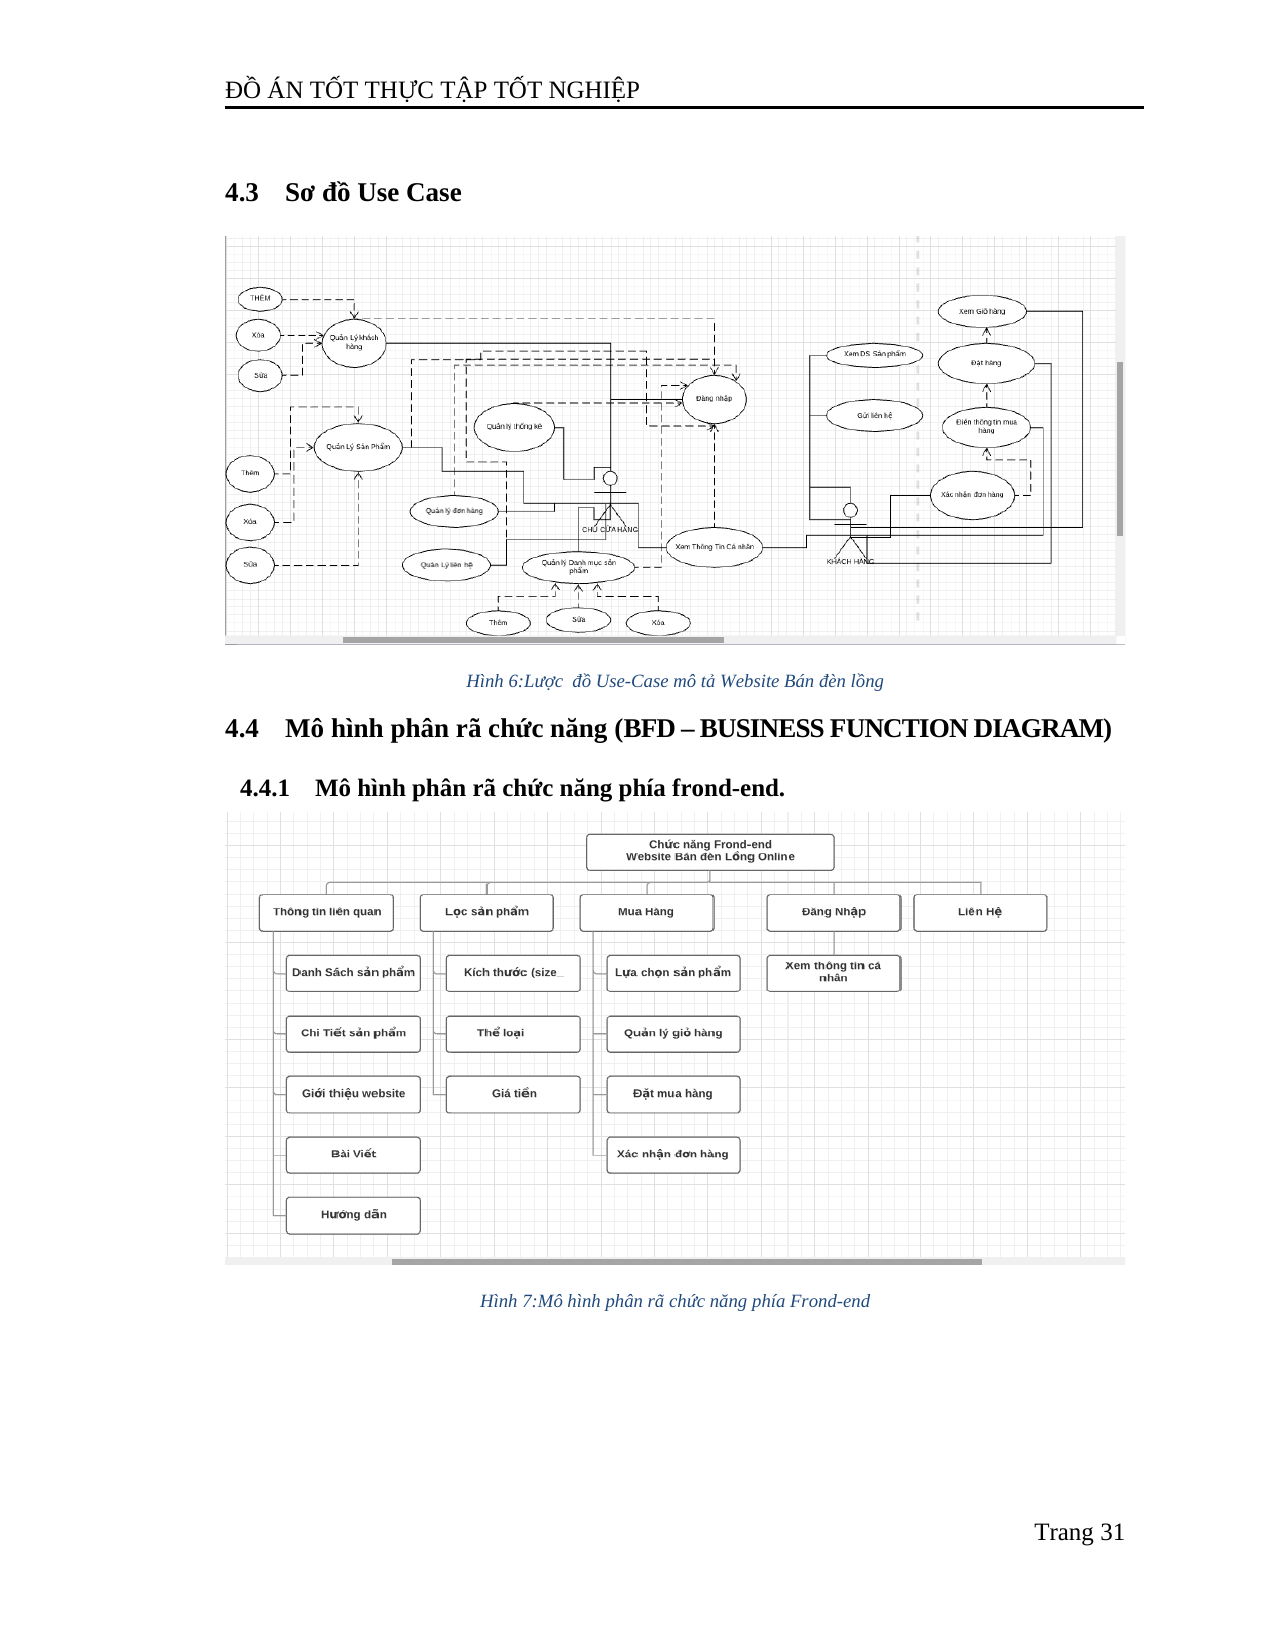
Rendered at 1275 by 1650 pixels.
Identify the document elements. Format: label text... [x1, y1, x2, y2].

subtitle Sơ đồ Use Case [225, 176, 1125, 207]
picture [225, 236, 1125, 645]
subtitle Mô hình phân rã chức năng phía frond-end. [240, 773, 1125, 802]
subtitle Mô hình phân rã chức năng (BFD – BUSINESS FUNCTION DIAGRAM) [225, 712, 1125, 744]
picture [225, 812, 1125, 1265]
